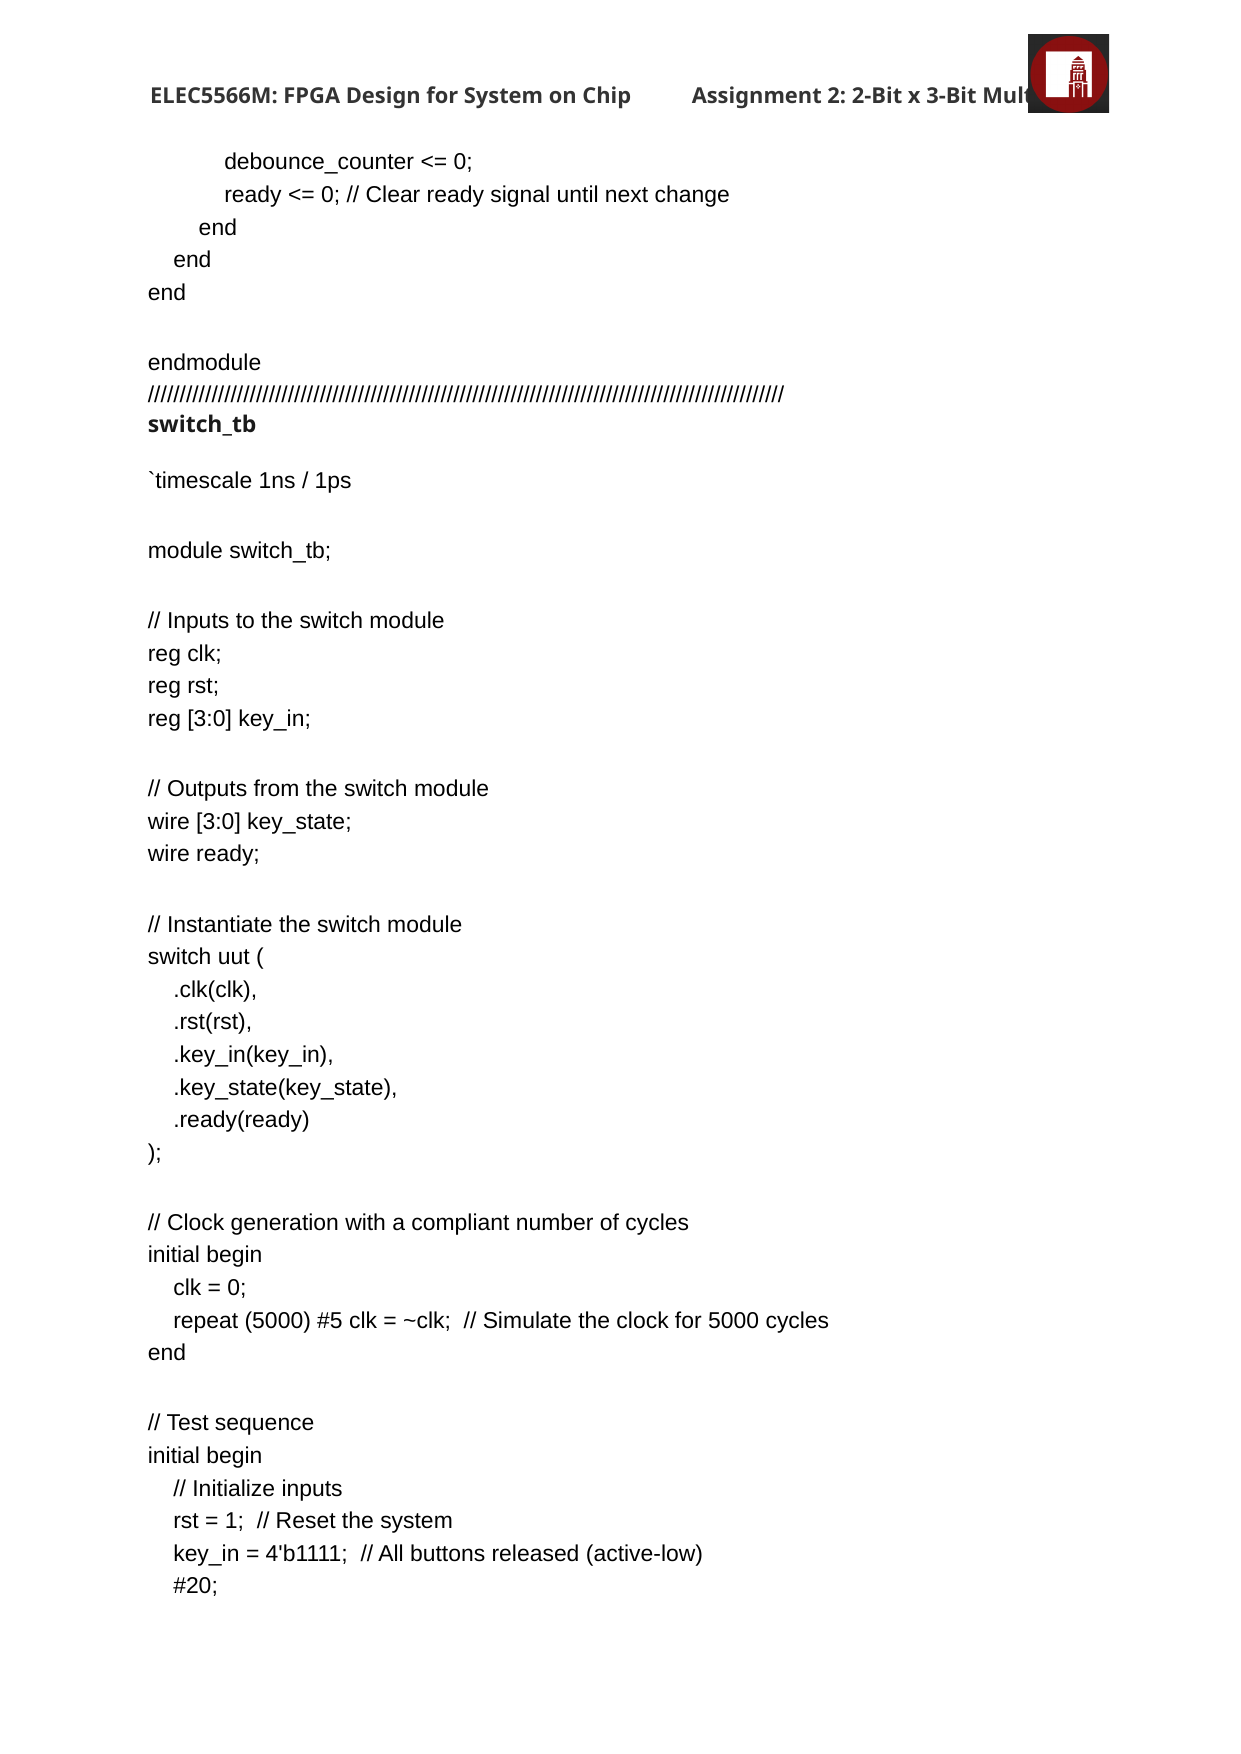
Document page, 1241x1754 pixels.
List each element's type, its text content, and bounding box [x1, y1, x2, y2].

text reg [3:0] key_in; [148, 705, 1093, 731]
text .key_state(key_state), [148, 1073, 1093, 1100]
text end [148, 1339, 1093, 1366]
text rst = 1; // Reset the system [148, 1507, 1093, 1533]
text .clk(clk), [148, 976, 1093, 1002]
text endmodule [148, 349, 1093, 375]
text repeat (5000) #5 clk = ~clk; // Simulate the clock for 5000 cycles [148, 1307, 1093, 1333]
text end [148, 246, 1093, 272]
text initial begin [148, 1442, 1093, 1468]
text wire ready; [148, 840, 1093, 867]
text .key_in(key_in), [148, 1041, 1093, 1067]
text end [148, 213, 1093, 240]
text .rst(rst), [148, 1008, 1093, 1035]
text end [148, 279, 1093, 305]
text // Clock generation with a compliant number of cycles [148, 1209, 1093, 1235]
subtitle switch_tb [148, 408, 1093, 439]
text wire [3:0] key_state; [148, 808, 1093, 834]
text // Inputs to the switch module [148, 607, 1093, 634]
text #20; [148, 1572, 1093, 1599]
text ready <= 0; // Clear ready signal until next change [148, 181, 1093, 207]
text // Test sequence [148, 1409, 1093, 1436]
text module switch_tb; [148, 537, 1093, 563]
text debounce_counter <= 0; [148, 148, 1093, 174]
text // Instantiate the switch module [148, 911, 1093, 937]
text ); [148, 1139, 1093, 1165]
text // Initialize inputs [148, 1474, 1093, 1501]
text .ready(ready) [148, 1106, 1093, 1132]
text // Outputs from the switch module [148, 775, 1093, 802]
text //////////////////////////////////////////////////////////////////////////////////////////////////// [148, 381, 1093, 408]
text reg clk; [148, 640, 1093, 666]
text key_in = 4'b1111; // All buttons released (active-low) [148, 1540, 1093, 1566]
text clk = 0; [148, 1274, 1093, 1300]
text switch uut ( [148, 943, 1093, 969]
text `timescale 1ns / 1ps [148, 467, 1093, 493]
text initial begin [148, 1241, 1093, 1268]
picture [1027, 34, 1109, 113]
text reg rst; [148, 672, 1093, 699]
